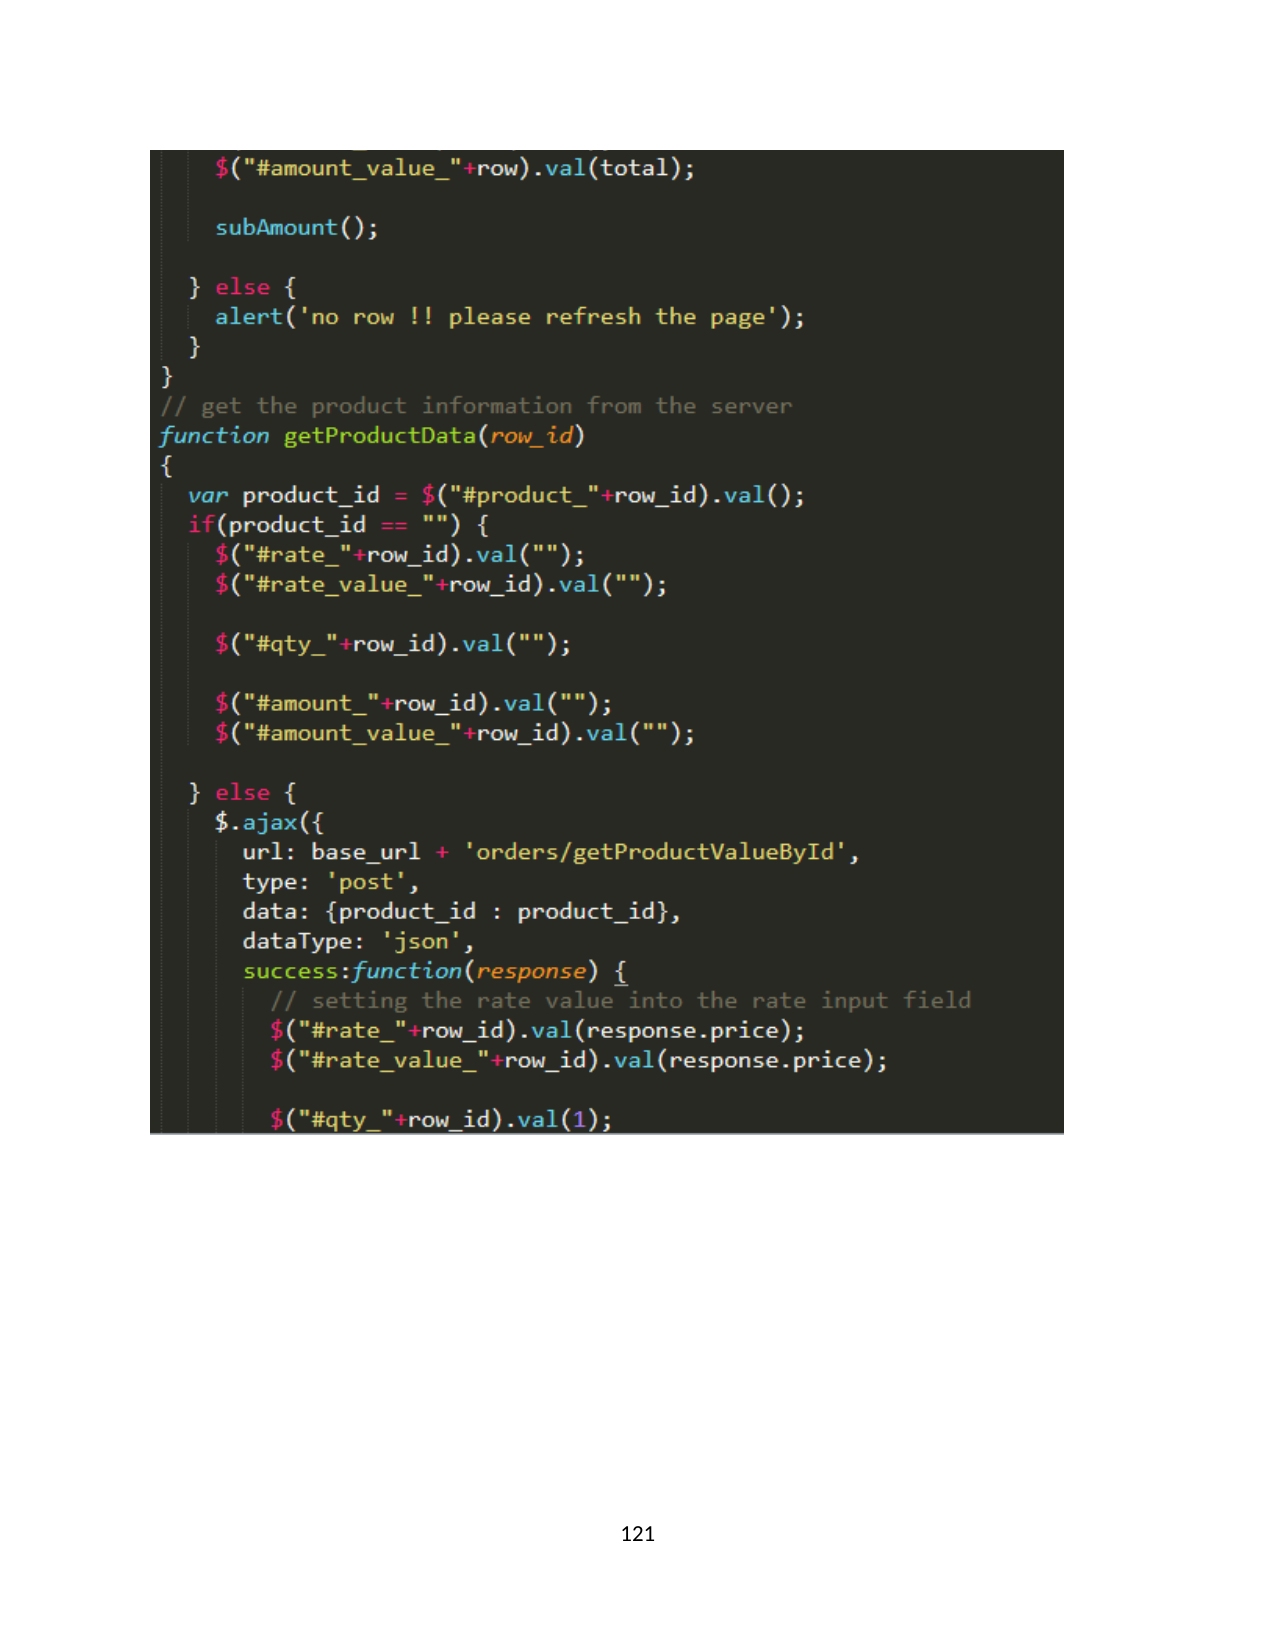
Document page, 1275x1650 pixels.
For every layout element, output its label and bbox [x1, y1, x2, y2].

picture [150, 150, 1064, 1135]
